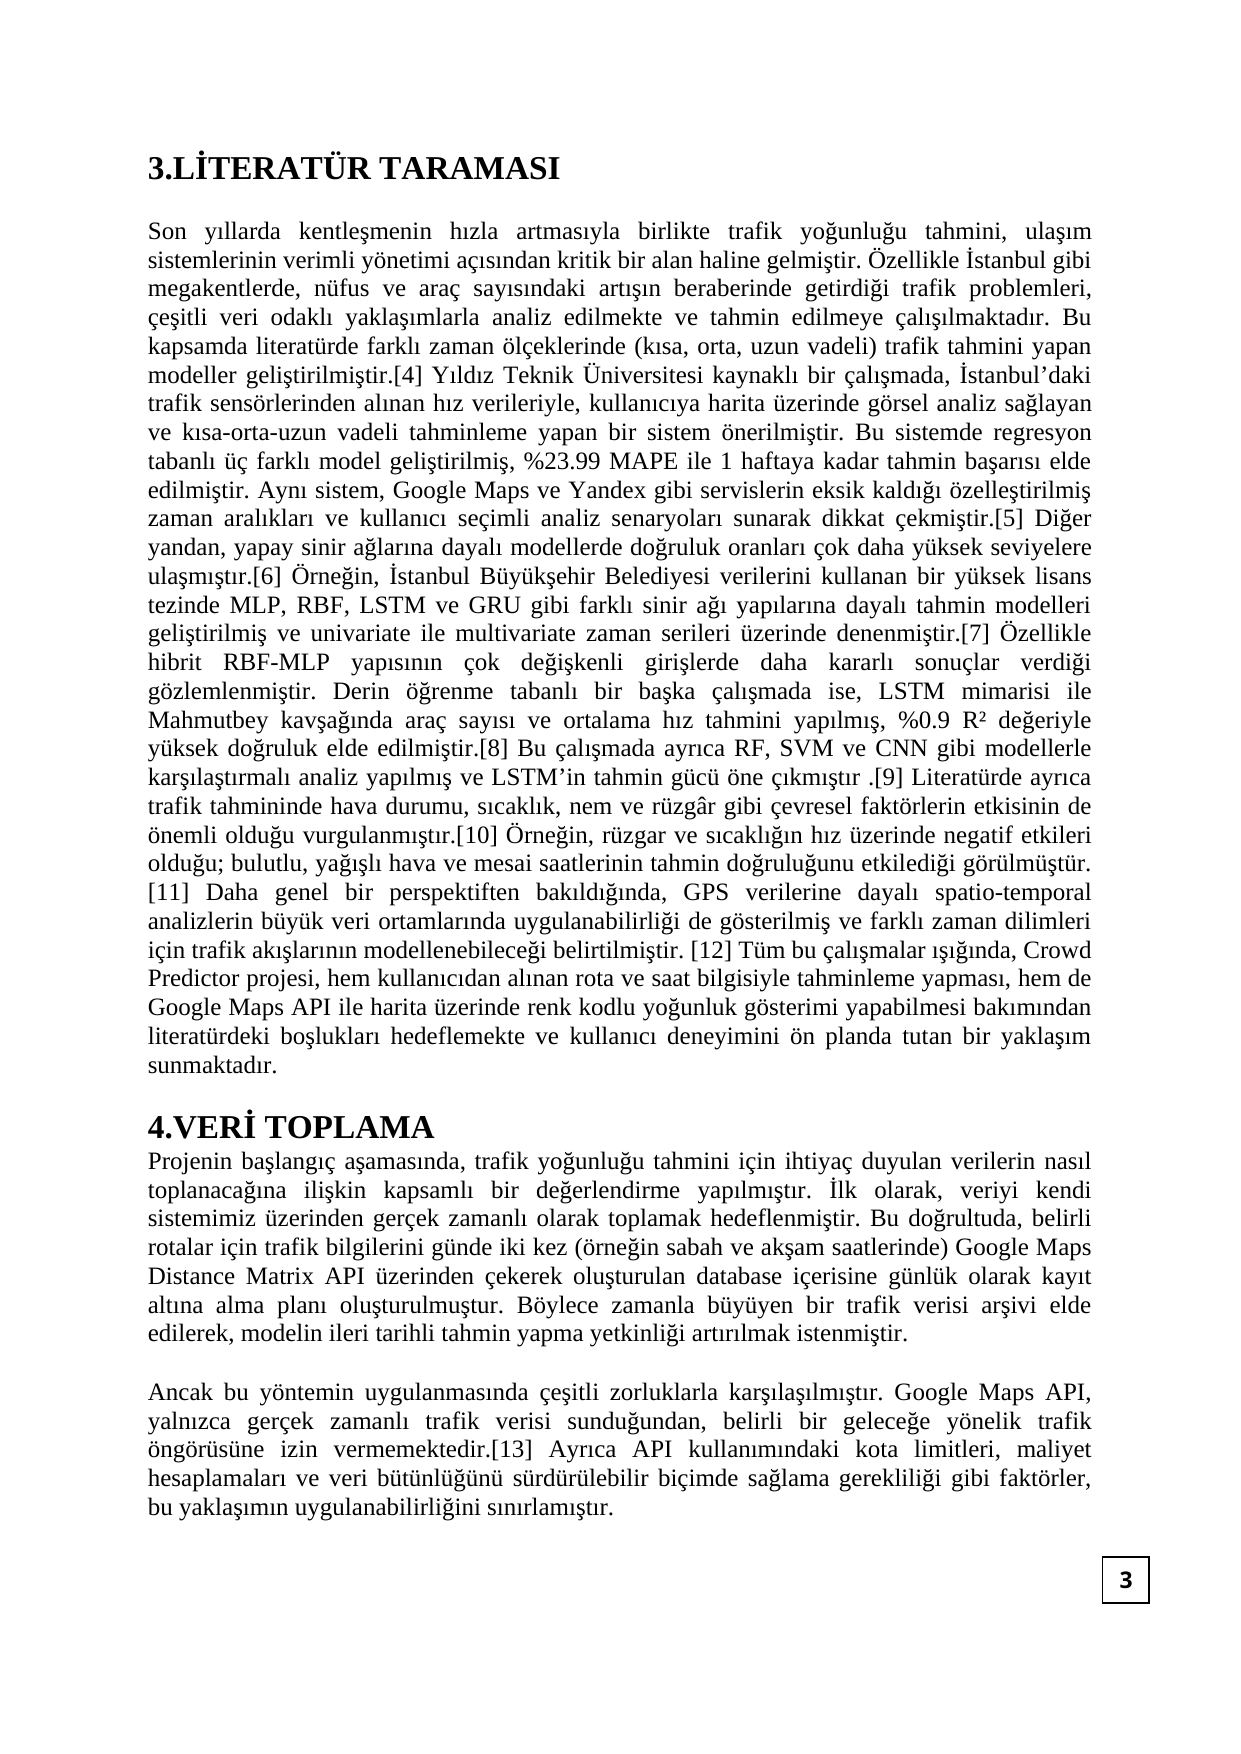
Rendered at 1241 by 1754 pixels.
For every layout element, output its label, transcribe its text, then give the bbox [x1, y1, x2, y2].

text 3.LİTERATÜR TARAMASI [148, 148, 1093, 187]
text Ancak bu yöntemin uygulanmasında çeşitli zorluklarla karşılaşılmıştır. Google Maps API, yalnızca gerçek zamanlı trafik verisi sunduğundan, belirli bir geleceğe yönelik trafik öngörüsüne izin vermemektedir.[13] Ayrıca API kullanımındaki kota limitleri, maliyet hesaplamaları ve veri bütünlüğünü sürdürülebilir biçimde sağlama gerekliliği gibi faktörler, bu yaklaşımın uygulanabilirliğini sınırlamıştır. [148, 1377, 1093, 1521]
text 4.VERİ TOPLAMA [148, 1108, 1093, 1146]
text Projenin başlangıç aşamasında, trafik yoğunluğu tahmini için ihtiyaç duyulan verilerin nasıl toplanacağına ilişkin kapsamlı bir değerlendirme yapılmıştır. İlk olarak, veriyi kendi sistemimiz üzerinden gerçek zamanlı olarak toplamak hedeflenmiştir. Bu doğrultuda, belirli rotalar için trafik bilgilerini günde iki kez (örneğin sabah ve akşam saatlerinde) Google Maps Distance Matrix API üzerinden çekerek oluşturulan database içerisine günlük olarak kayıt altına alma planı oluşturulmuştur. Böylece zamanla büyüyen bir trafik verisi arşivi elde edilerek, modelin ileri tarihli tahmin yapma yetkinliği artırılmak istenmiştir. [148, 1146, 1093, 1347]
text Son yıllarda kentleşmenin hızla artmasıyla birlikte trafik yoğunluğu tahmini, ulaşım sistemlerinin verimli yönetimi açısından kritik bir alan haline gelmiştir. Özellikle İstanbul gibi megakentlerde, nüfus ve araç sayısındaki artışın beraberinde getirdiği trafik problemleri, çeşitli veri odaklı yaklaşımlarla analiz edilmekte ve tahmin edilmeye çalışılmaktadır. Bu kapsamda literatürde farklı zaman ölçeklerinde (kısa, orta, uzun vadeli) trafik tahmini yapan modeller geliştirilmiştir.[4] Yıldız Teknik Üniversitesi kaynaklı bir çalışmada, İstanbul’daki trafik sensörlerinden alınan hız verileriyle, kullanıcıya harita üzerinde görsel analiz sağlayan ve kısa-orta-uzun vadeli tahminleme yapan bir sistem önerilmiştir. Bu sistemde regresyon tabanlı üç farklı model geliştirilmiş, %23.99 MAPE ile 1 haftaya kadar tahmin başarısı elde edilmiştir. Aynı sistem, Google Maps ve Yandex gibi servislerin eksik kaldığı özelleştirilmiş zaman aralıkları ve kullanıcı seçimli analiz senaryoları sunarak dikkat çekmiştir.[5] Diğer yandan, yapay sinir ağlarına dayalı modellerde doğruluk oranları çok daha yüksek seviyelere ulaşmıştır.[6] Örneğin, İstanbul Büyükşehir Belediyesi verilerini kullanan bir yüksek lisans tezinde MLP, RBF, LSTM ve GRU gibi farklı sinir ağı yapılarına dayalı tahmin modelleri geliştirilmiş ve univariate ile multivariate zaman serileri üzerinde denenmiştir.[7] Özellikle hibrit RBF-MLP yapısının çok değişkenli girişlerde daha kararlı sonuçlar verdiği gözlemlenmiştir. Derin öğrenme tabanlı bir başka çalışmada ise, LSTM mimarisi ile Mahmutbey kavşağında araç sayısı ve ortalama hız tahmini yapılmış, %0.9 R² değeriyle yüksek doğruluk elde edilmiştir.[8] Bu çalışmada ayrıca RF, SVM ve CNN gibi modellerle karşılaştırmalı analiz yapılmış ve LSTM’in tahmin gücü öne çıkmıştır .[9] Literatürde ayrıca trafik tahmininde hava durumu, sıcaklık, nem ve rüzgâr gibi çevresel faktörlerin etkisinin de önemli olduğu vurgulanmıştır.[10] Örneğin, rüzgar ve sıcaklığın hız üzerinde negatif etkileri olduğu; bulutlu, yağışlı hava ve mesai saatlerinin tahmin doğruluğunu etkilediği görülmüştür. [11] Daha genel bir perspektiften bakıldığında, GPS verilerine dayalı spatio-temporal analizlerin büyük veri ortamlarında uygulanabilirliği de gösterilmiş ve farklı zaman dilimleri için trafik akışlarının modellenebileceği belirtilmiştir. [12] Tüm bu çalışmalar ışığında, Crowd Predictor projesi, hem kullanıcıdan alınan rota ve saat bilgisiyle tahminleme yapması, hem de Google Maps API ile harita üzerinde renk kodlu yoğunluk gösterimi yapabilmesi bakımından literatürdeki boşlukları hedeflemekte ve kullanıcı deneyimini ön planda tutan bir yaklaşım sunmaktadır. [148, 216, 1093, 1078]
